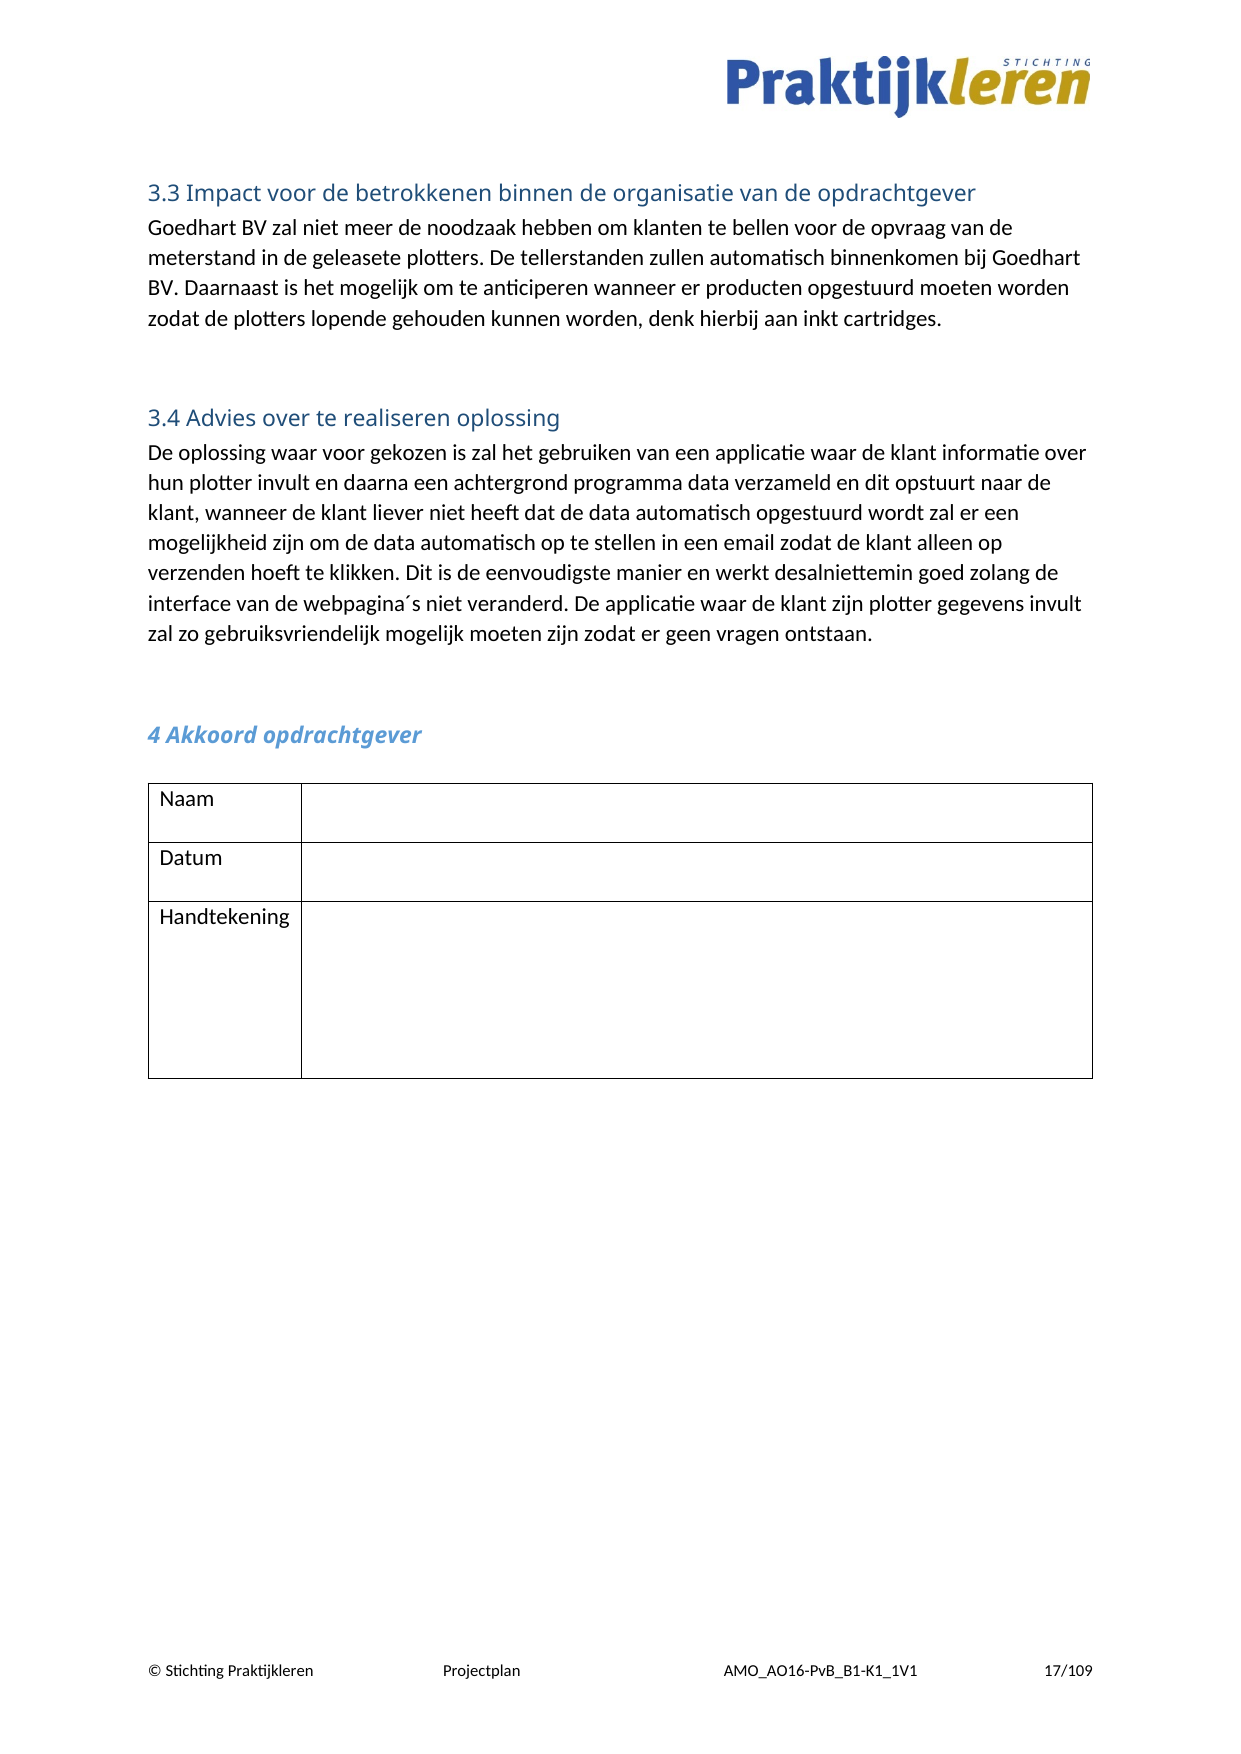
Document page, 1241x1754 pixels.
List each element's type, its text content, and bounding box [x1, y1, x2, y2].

table_cell Handtekening [149, 902, 301, 1078]
table_cell Datum [149, 843, 301, 901]
table_cell [302, 902, 1092, 1078]
subtitle 4 Akkoord opdrachtgever [148, 719, 1093, 750]
table_header Naam [149, 784, 301, 842]
text De oplossing waar voor gekozen is zal het gebruiken van een applicatie waar de klant informatie over hun plotter invult en daarna een achtergrond programma data verzameld en dit opstuurt naar de klant, wanneer de klant liever niet heeft dat de data automatisch opgestuurd wordt zal er een mogelijkheid zijn om de data automatisch op te stellen in een email zodat de klant alleen op verzenden hoeft te klikken. Dit is de eenvoudigste manier en werkt desalniettemin goed zolang de interface van de webpagina´s niet veranderd. De applicatie waar de klant zijn plotter gegevens invult zal zo gebruiksvriendelijk mogelijk moeten zijn zodat er geen vragen ontstaan. [148, 438, 1093, 647]
table_cell [302, 843, 1092, 901]
table_header [302, 784, 1092, 842]
picture [727, 56, 1090, 118]
subtitle 3.3 Impact voor de betrokkenen binnen de organisatie van de opdrachtgever [148, 177, 1093, 208]
text Goedhart BV zal niet meer de noodzaak hebben om klanten te bellen voor de opvraag van de meterstand in de geleasete plotters. De tellerstanden zullen automatisch binnenkomen bij Goedhart BV. Daarnaast is het mogelijk om te anticiperen wanneer er producten opgestuurd moeten worden zodat de plotters lopende gehouden kunnen worden, denk hierbij aan inkt cartridges. [148, 213, 1093, 332]
subtitle 3.4 Advies over te realiseren oplossing [148, 402, 1093, 433]
